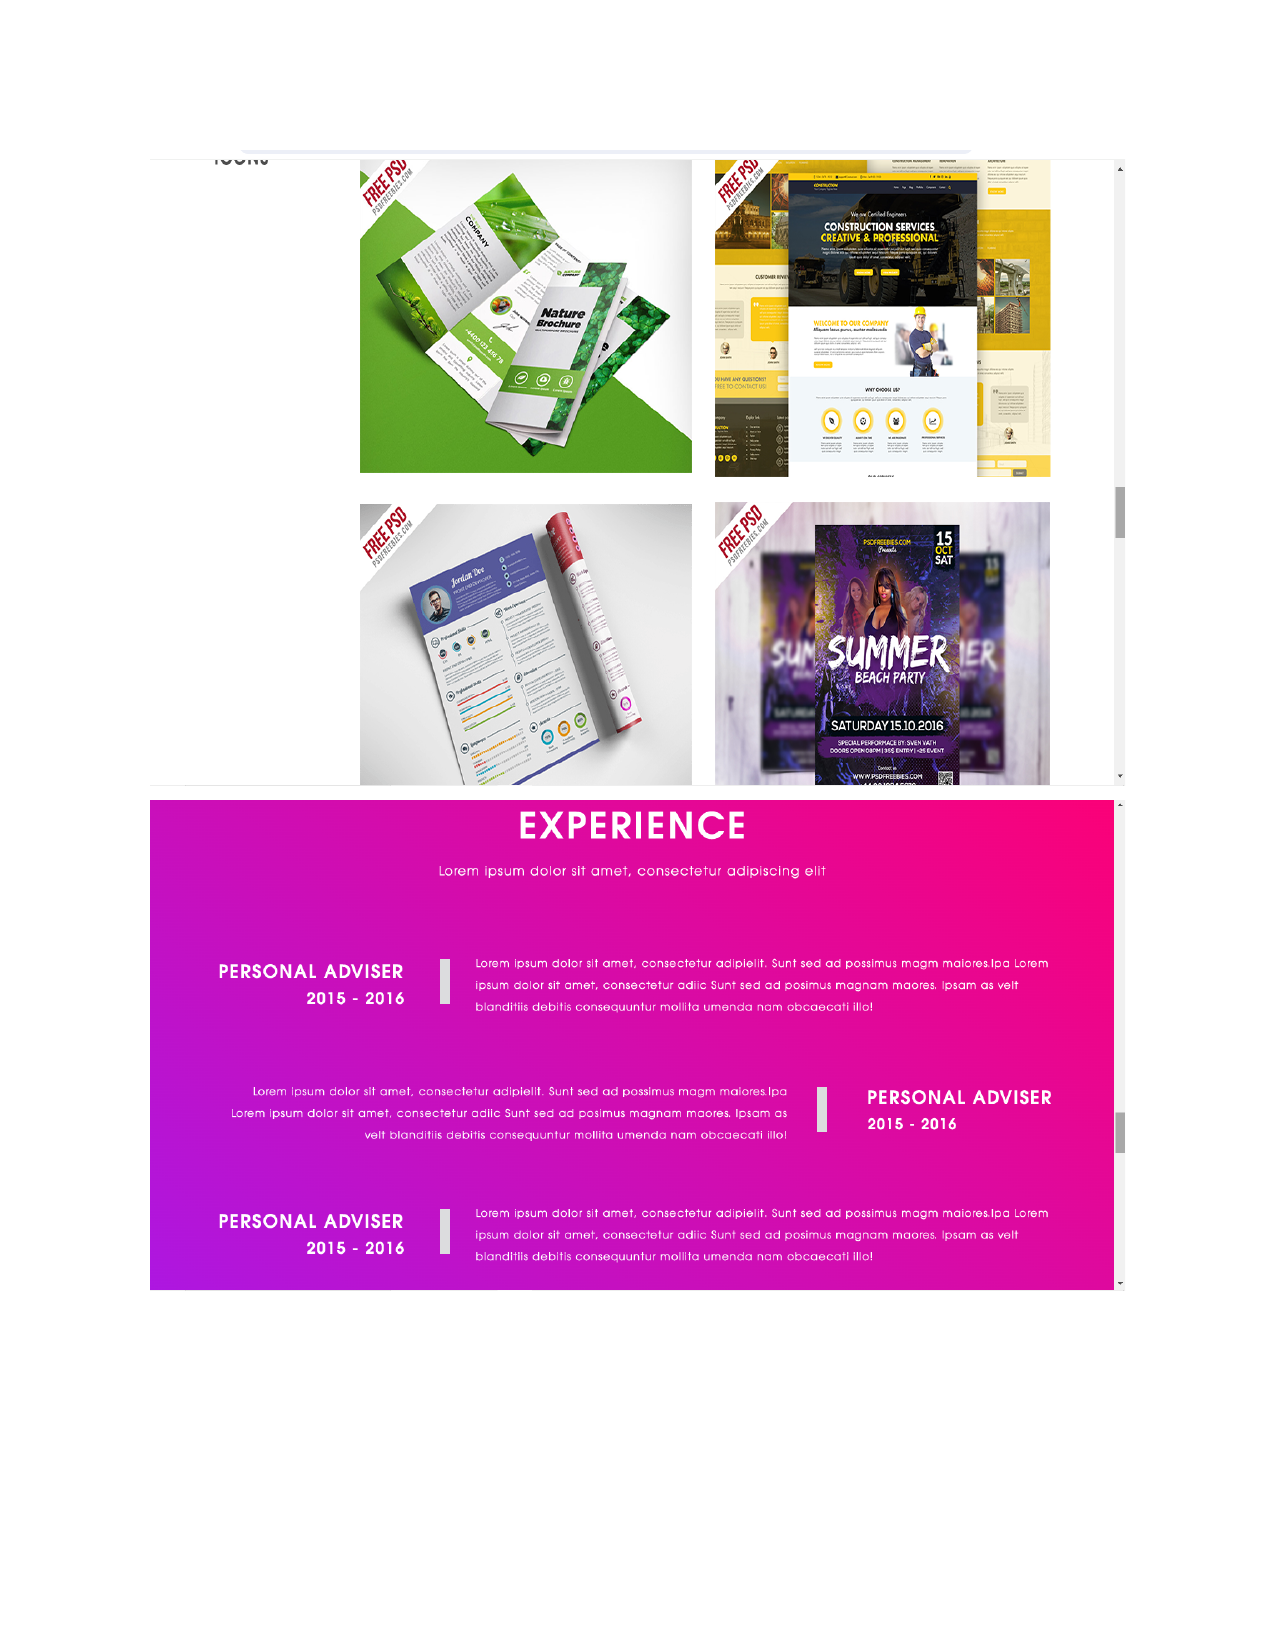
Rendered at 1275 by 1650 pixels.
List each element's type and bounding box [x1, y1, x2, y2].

picture [150, 150, 1125, 786]
picture [150, 800, 1125, 1291]
